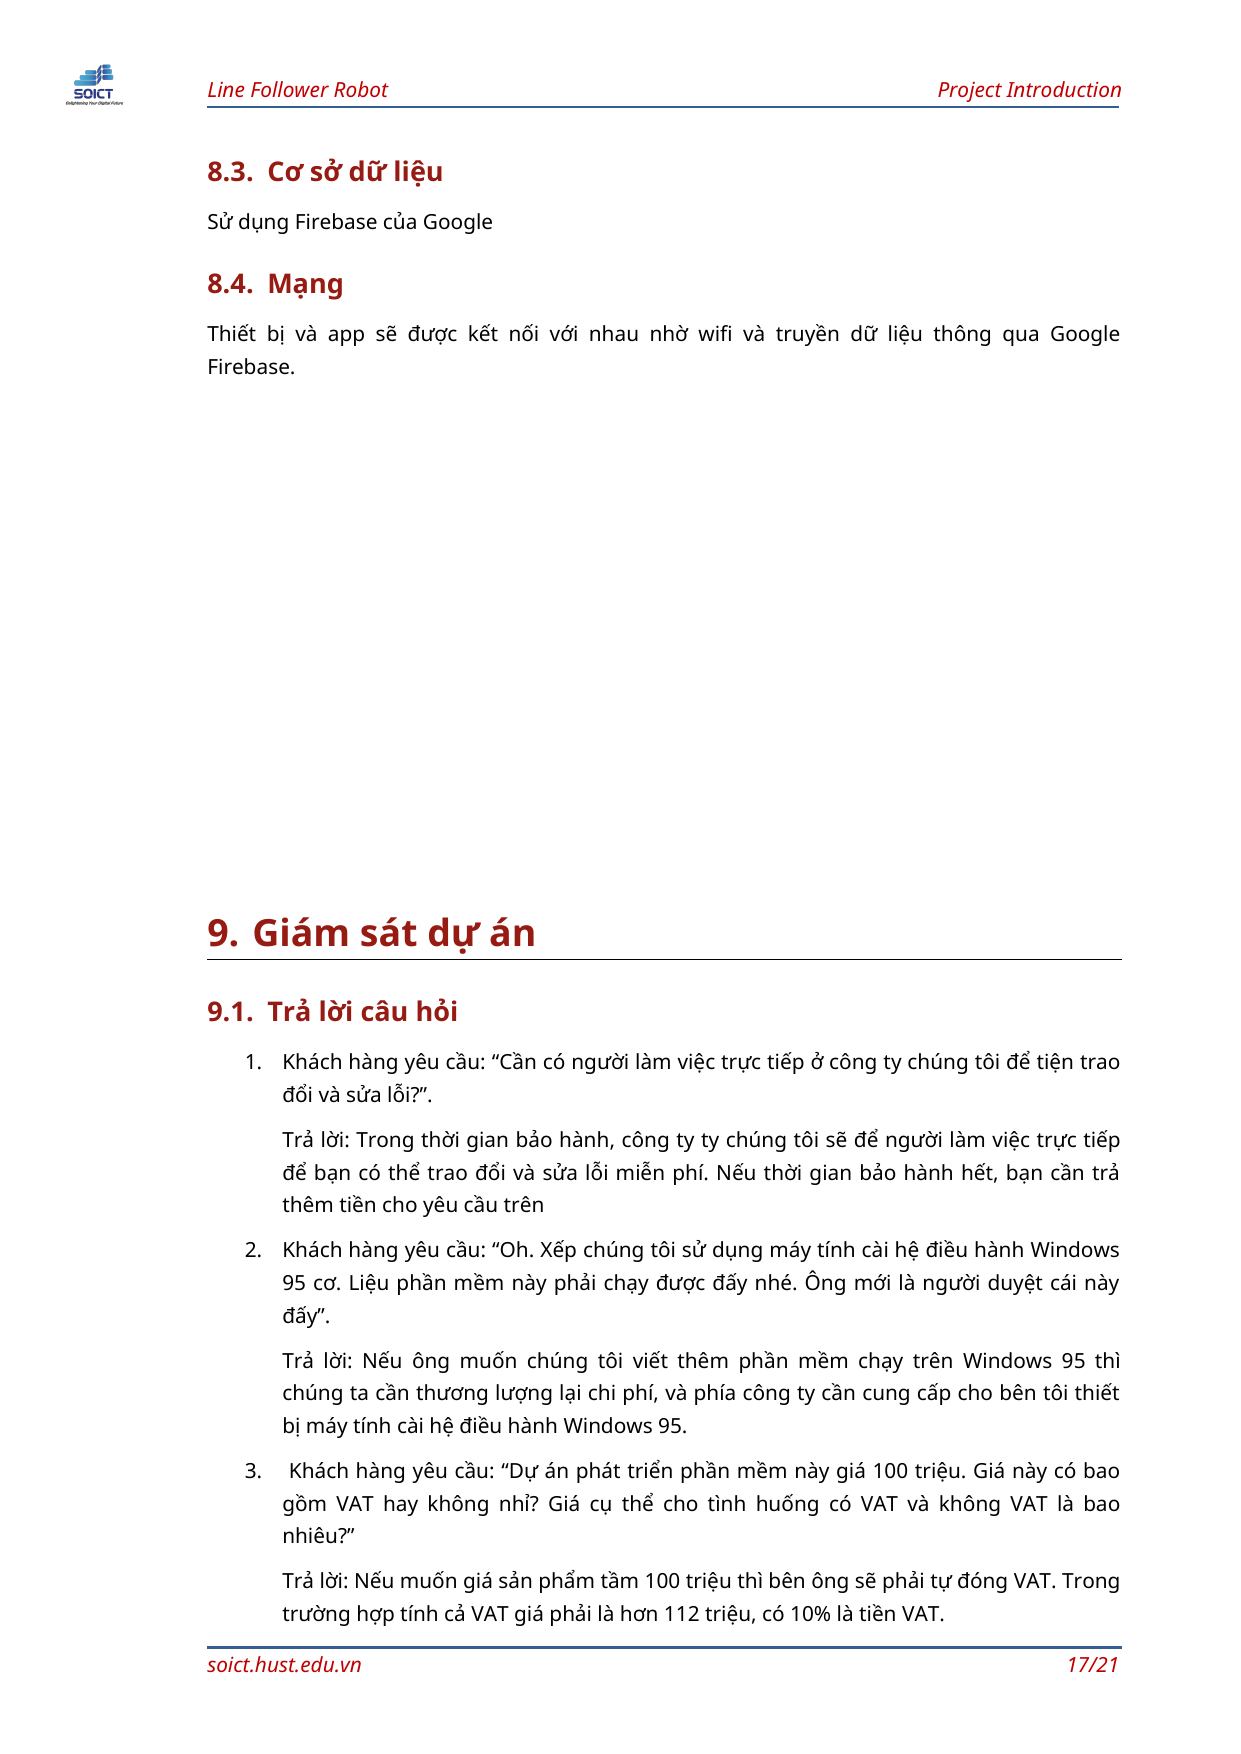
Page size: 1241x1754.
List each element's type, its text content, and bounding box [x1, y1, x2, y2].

list Trả lời: Nếu muốn giá sản phẩm tầm 100 triệu thì bên ông sẽ phải tự đóng VAT. Trong trường hợp tính cả VAT giá phải là hơn 112 triệu, có 10% là tiền VAT. [282, 1566, 1122, 1627]
subtitle Mạng [207, 264, 1122, 301]
list Khách hàng yêu cầu: “Oh. Xếp chúng tôi sử dụng máy tính cài hệ điều hành Windows 95 cơ. Liệu phần mềm này phải chạy được đấy nhé. Ông mới là người duyệt cái này đấy”. [244, 1236, 1122, 1329]
list Trả lời: Trong thời gian bảo hành, công ty ty chúng tôi sẽ để người làm việc trực tiếp để bạn có thể trao đổi và sửa lỗi miễn phí. Nếu thời gian bảo hành hết, bạn cần trả thêm tiền cho yêu cầu trên [282, 1125, 1122, 1219]
subtitle Cơ sở dữ liệu [207, 152, 1122, 189]
picture [59, 61, 131, 109]
list Khách hàng yêu cầu: “Cần có người làm việc trực tiếp ở công ty chúng tôi để tiện trao đổi và sửa lỗi?”. [244, 1047, 1122, 1108]
text Thiết bị và app sẽ được kết nối với nhau nhờ wifi và truyền dữ liệu thông qua Google Firebase. [207, 319, 1122, 381]
text Sử dụng Firebase của Google [207, 207, 1122, 235]
list Khách hàng yêu cầu: “Dự án phát triển phần mềm này giá 100 triệu. Giá này có bao gồm VAT hay không nhỉ? Giá cụ thể cho tình huống có VAT và không VAT là bao nhiêu?” [244, 1456, 1122, 1550]
list Trả lời: Nếu ông muốn chúng tôi viết thêm phần mềm chạy trên Windows 95 thì chúng ta cần thương lượng lại chi phí, và phía công ty cần cung cấp cho bên tôi thiết bị máy tính cài hệ điều hành Windows 95. [282, 1346, 1122, 1439]
subtitle Giám sát dự án [207, 906, 1122, 959]
subtitle Trả lời câu hỏi [207, 993, 1122, 1029]
